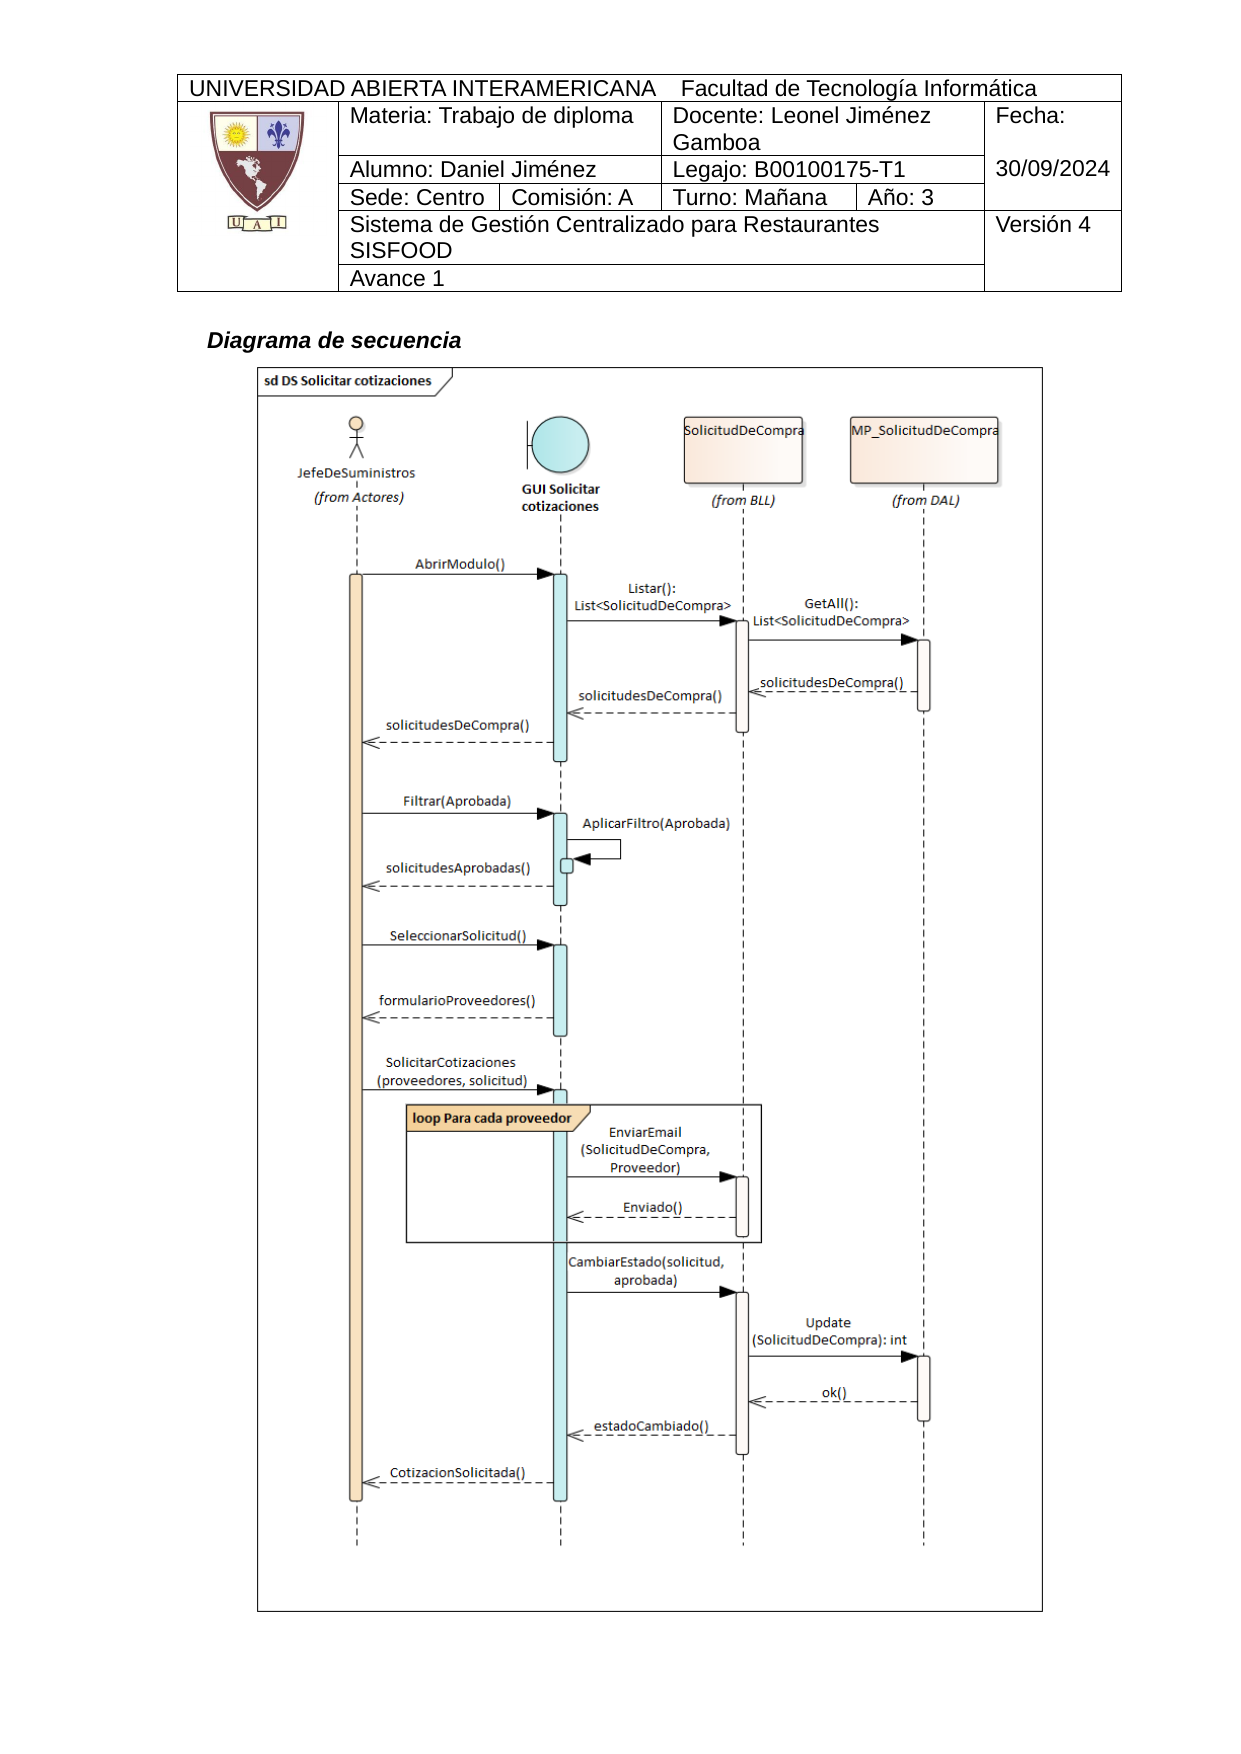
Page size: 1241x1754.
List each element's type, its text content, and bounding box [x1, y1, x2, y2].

subtitle Diagrama de secuencia [207, 327, 1122, 353]
picture [188, 102, 327, 236]
picture [250, 359, 1050, 1619]
